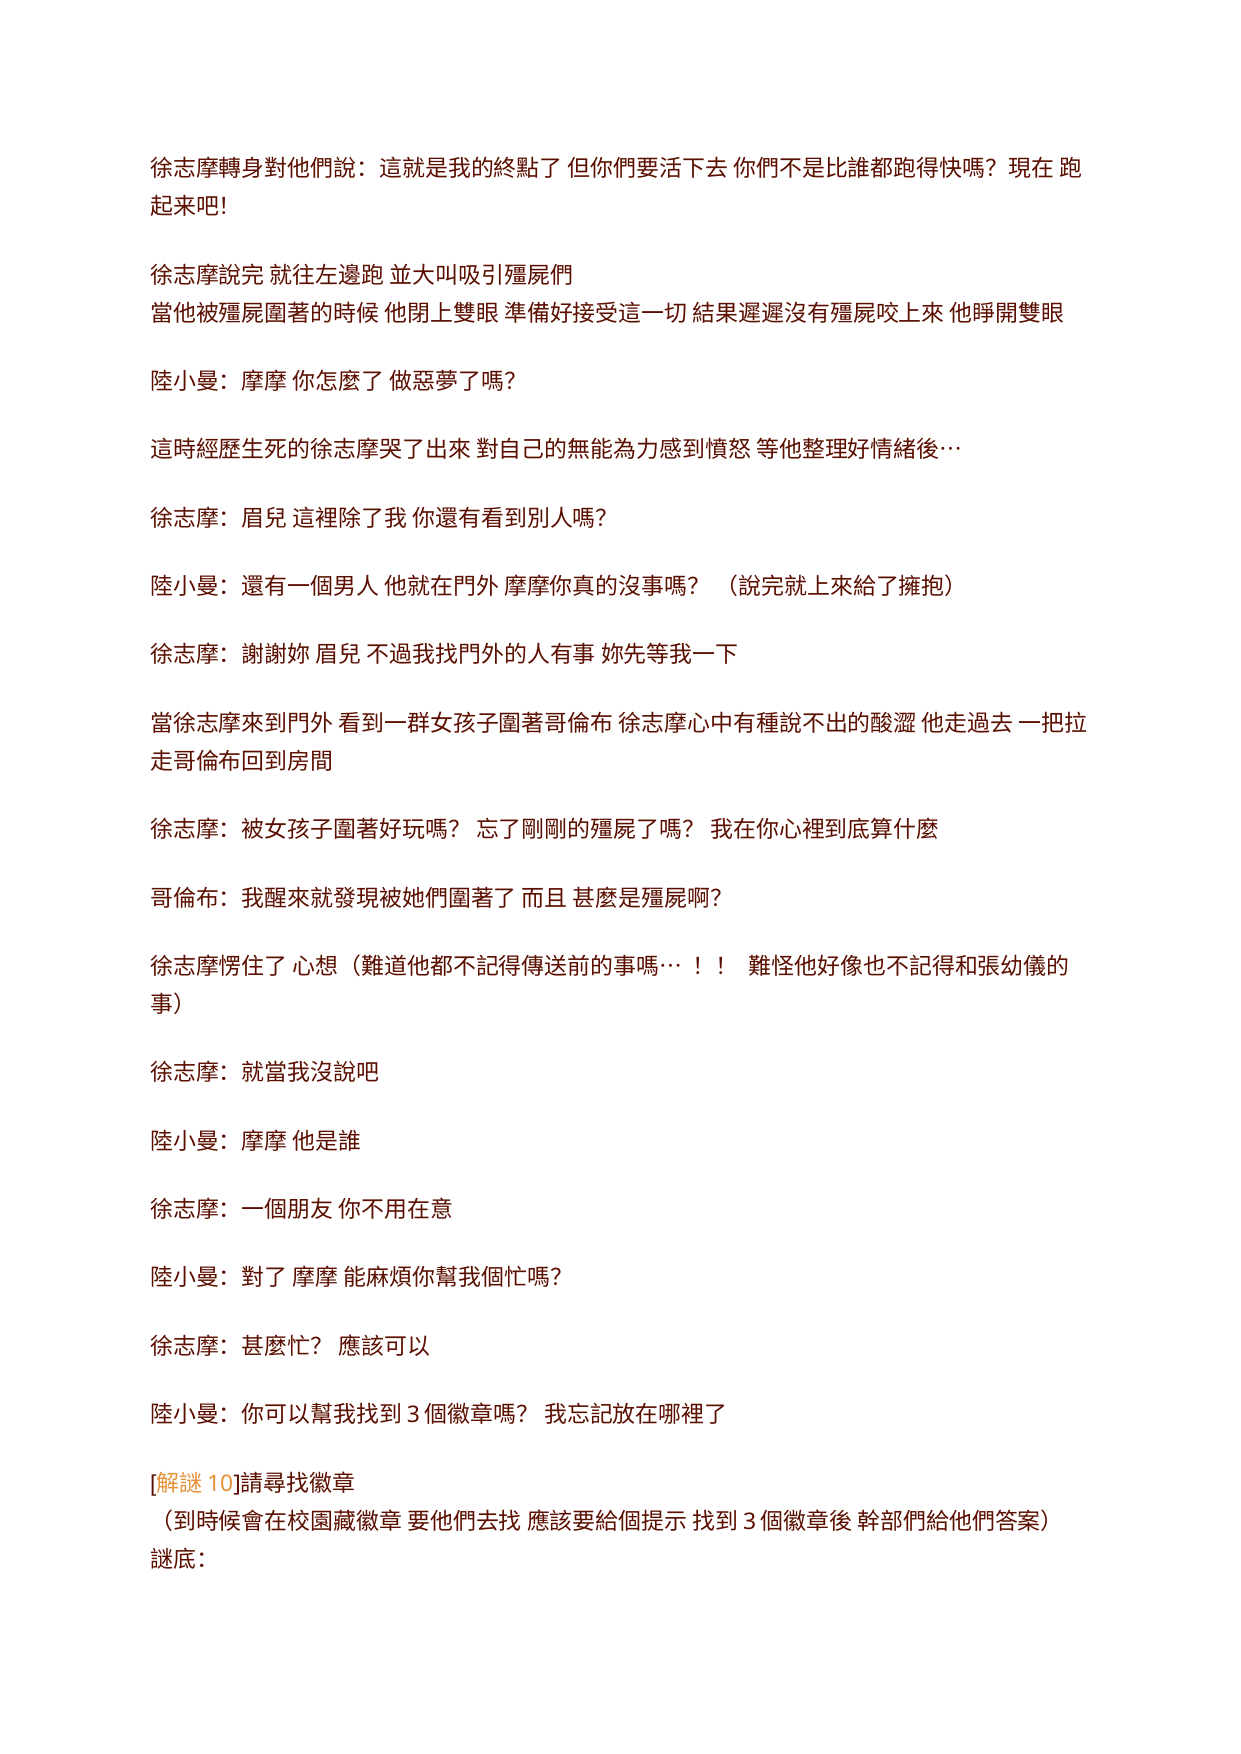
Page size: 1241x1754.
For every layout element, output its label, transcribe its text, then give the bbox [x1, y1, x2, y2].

text 徐志摩：甚麼忙？ 應該可以 [150, 1327, 1090, 1361]
text 陸小曼：你可以幫我找到3個徽章嗎？ 我忘記放在哪裡了 [150, 1396, 1090, 1429]
text 陸小曼：摩摩 你怎麼了 做惡夢了嗎？ [150, 363, 1090, 396]
text 徐志摩：眉兒 這裡除了我 你還有看到別人嗎？ [150, 499, 1090, 533]
text 當徐志摩來到門外 看到一群女孩子圍著哥倫布 徐志摩心中有種說不出的酸澀 他走過去 一把拉走哥倫布回到房間 [150, 704, 1090, 776]
text 徐志摩：謝謝妳 眉兒 不過我找門外的人有事 妳先等我一下 [150, 636, 1090, 669]
text 這時經歷生死的徐志摩哭了出來 對自己的無能為力感到憤怒 等他整理好情緒後… [150, 431, 1090, 464]
text 哥倫布：我醒來就發現被她們圍著了 而且 甚麼是殭屍啊？ [150, 879, 1090, 913]
text 當他被殭屍圍著的時候 他閉上雙眼 準備好接受這一切 結果遲遲沒有殭屍咬上來 他睜開雙眼 [150, 294, 1090, 328]
text 徐志摩說完 就往左邊跑 並大叫吸引殭屍們 [150, 256, 1090, 290]
text 徐志摩：被女孩子圍著好玩嗎？ 忘了剛剛的殭屍了嗎？ 我在你心裡到底算什麼 [150, 811, 1090, 844]
text 徐志摩愣住了 心想（難道他都不記得傳送前的事嗎… ！！ 難怪他好像也不記得和張幼儀的事） [150, 948, 1090, 1019]
text 徐志摩轉身對他們說：這就是我的終點了 但你們要活下去 ‎你們不是比誰都跑得快嗎？‎現在 跑起来吧！ [150, 150, 1090, 221]
text [解謎10]請尋找徽章 [150, 1464, 1090, 1498]
text 徐志摩：一個朋友 你不用在意 [150, 1191, 1090, 1224]
text 陸小曼：摩摩 他是誰 [150, 1122, 1090, 1156]
text 謎底： [150, 1541, 1090, 1574]
text （到時候會在校園藏徽章 要他們去找 應該要給個提示 找到3個徽章後 幹部們給他們答案） [150, 1503, 1090, 1536]
text 陸小曼：對了 摩摩 能麻煩你幫我個忙嗎？ [150, 1259, 1090, 1292]
text 徐志摩：就當我沒說吧 [150, 1054, 1090, 1087]
text 陸小曼：還有一個男人 他就在門外 摩摩你真的沒事嗎？ （說完就上來給了擁抱） [150, 568, 1090, 601]
